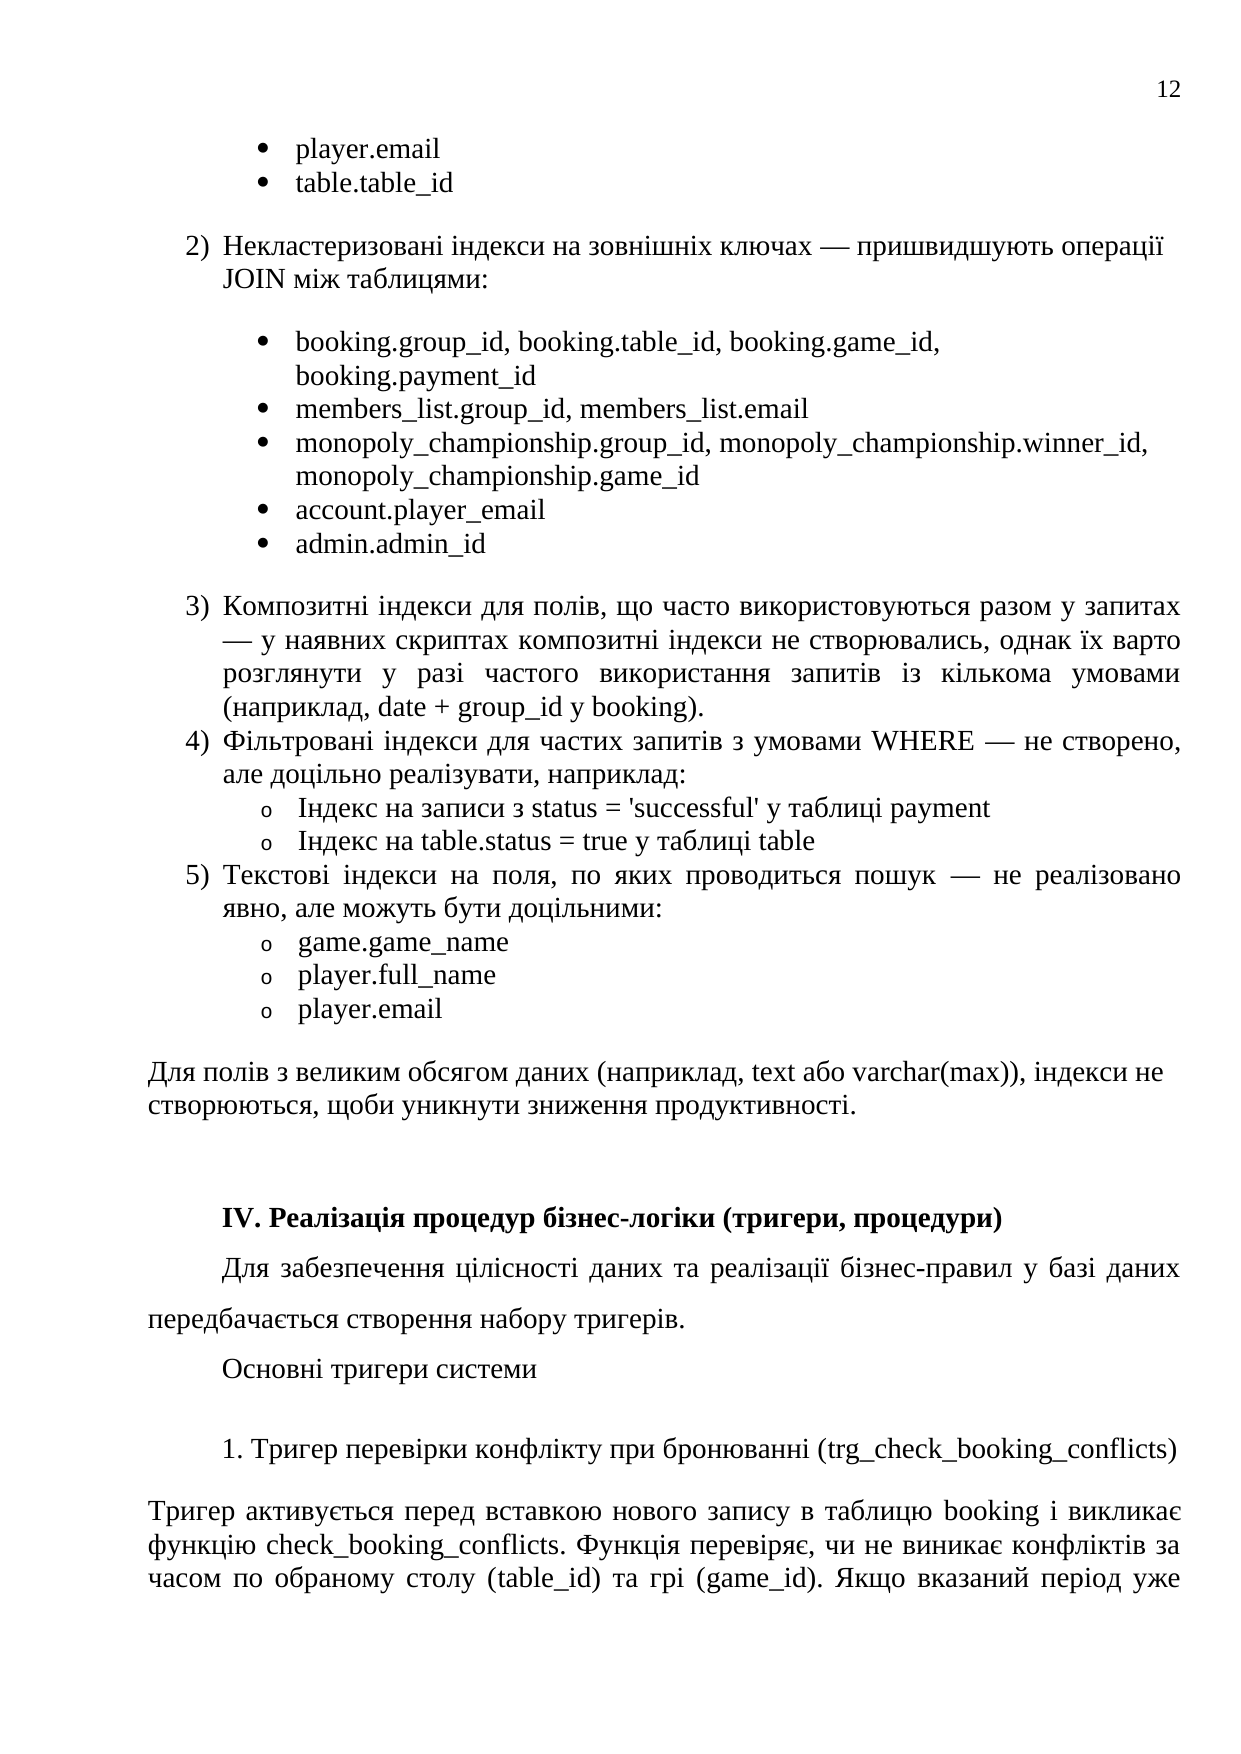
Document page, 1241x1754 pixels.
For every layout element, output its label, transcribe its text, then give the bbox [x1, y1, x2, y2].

list Індекс на записи з status = 'successful' у таблиці payment [260, 790, 1181, 823]
text Для полів з великим обсягом даних (наприклад, text або varchar(max)), індекси не створюються, щоби уникнути зниження продуктивності. [148, 1054, 1181, 1121]
text IV. Реалізація процедур бізнес-логіки (тригери, процедури) [148, 1200, 1181, 1234]
list table.table_id [258, 165, 1181, 199]
list booking.group_id, booking.table_id, booking.game_id, booking.payment_id [258, 324, 1181, 391]
list Індекс на table.status = true у таблиці table [260, 823, 1181, 857]
text Основні тригери системи [148, 1351, 1181, 1385]
text Для забезпечення цілісності даних та реалізації бізнес-правил у базі даних передбачається створення набору тригерів. [148, 1251, 1181, 1334]
list Композитні індекси для полів, що часто використовуються разом у запитах — у наявних скриптах композитні індекси не створювались, однак їх варто розглянути у разі частого використання запитів із кількома умовами (наприклад, date + group_id у booking). [185, 588, 1181, 723]
list player.email [258, 131, 1181, 165]
list Текстові індекси на поля, по яких проводиться пошук — не реалізовано явно, але можуть бути доцільними: [185, 857, 1181, 924]
list account.player_email [258, 492, 1181, 526]
list members_list.group_id, members_list.email [258, 391, 1181, 425]
list player.full_name [260, 957, 1181, 991]
subtitle 1. Тригер перевірки конфлікту при бронюванні (trg_check_booking_conflicts) [148, 1431, 1181, 1464]
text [148, 1493, 1181, 1594]
list player.email [260, 991, 1181, 1024]
list game.game_name [260, 924, 1181, 957]
list Фільтровані індекси для частих запитів з умовами WHERE — не створено, але доцільно реалізувати, наприклад: [185, 723, 1181, 790]
list admin.admin_id [258, 526, 1181, 559]
list monopoly_championship.group_id, monopoly_championship.winner_id, monopoly_championship.game_id [258, 425, 1181, 492]
list Некластеризовані індекси на зовнішніх ключах — пришвидшують операції JOIN між таблицями: [185, 228, 1181, 295]
